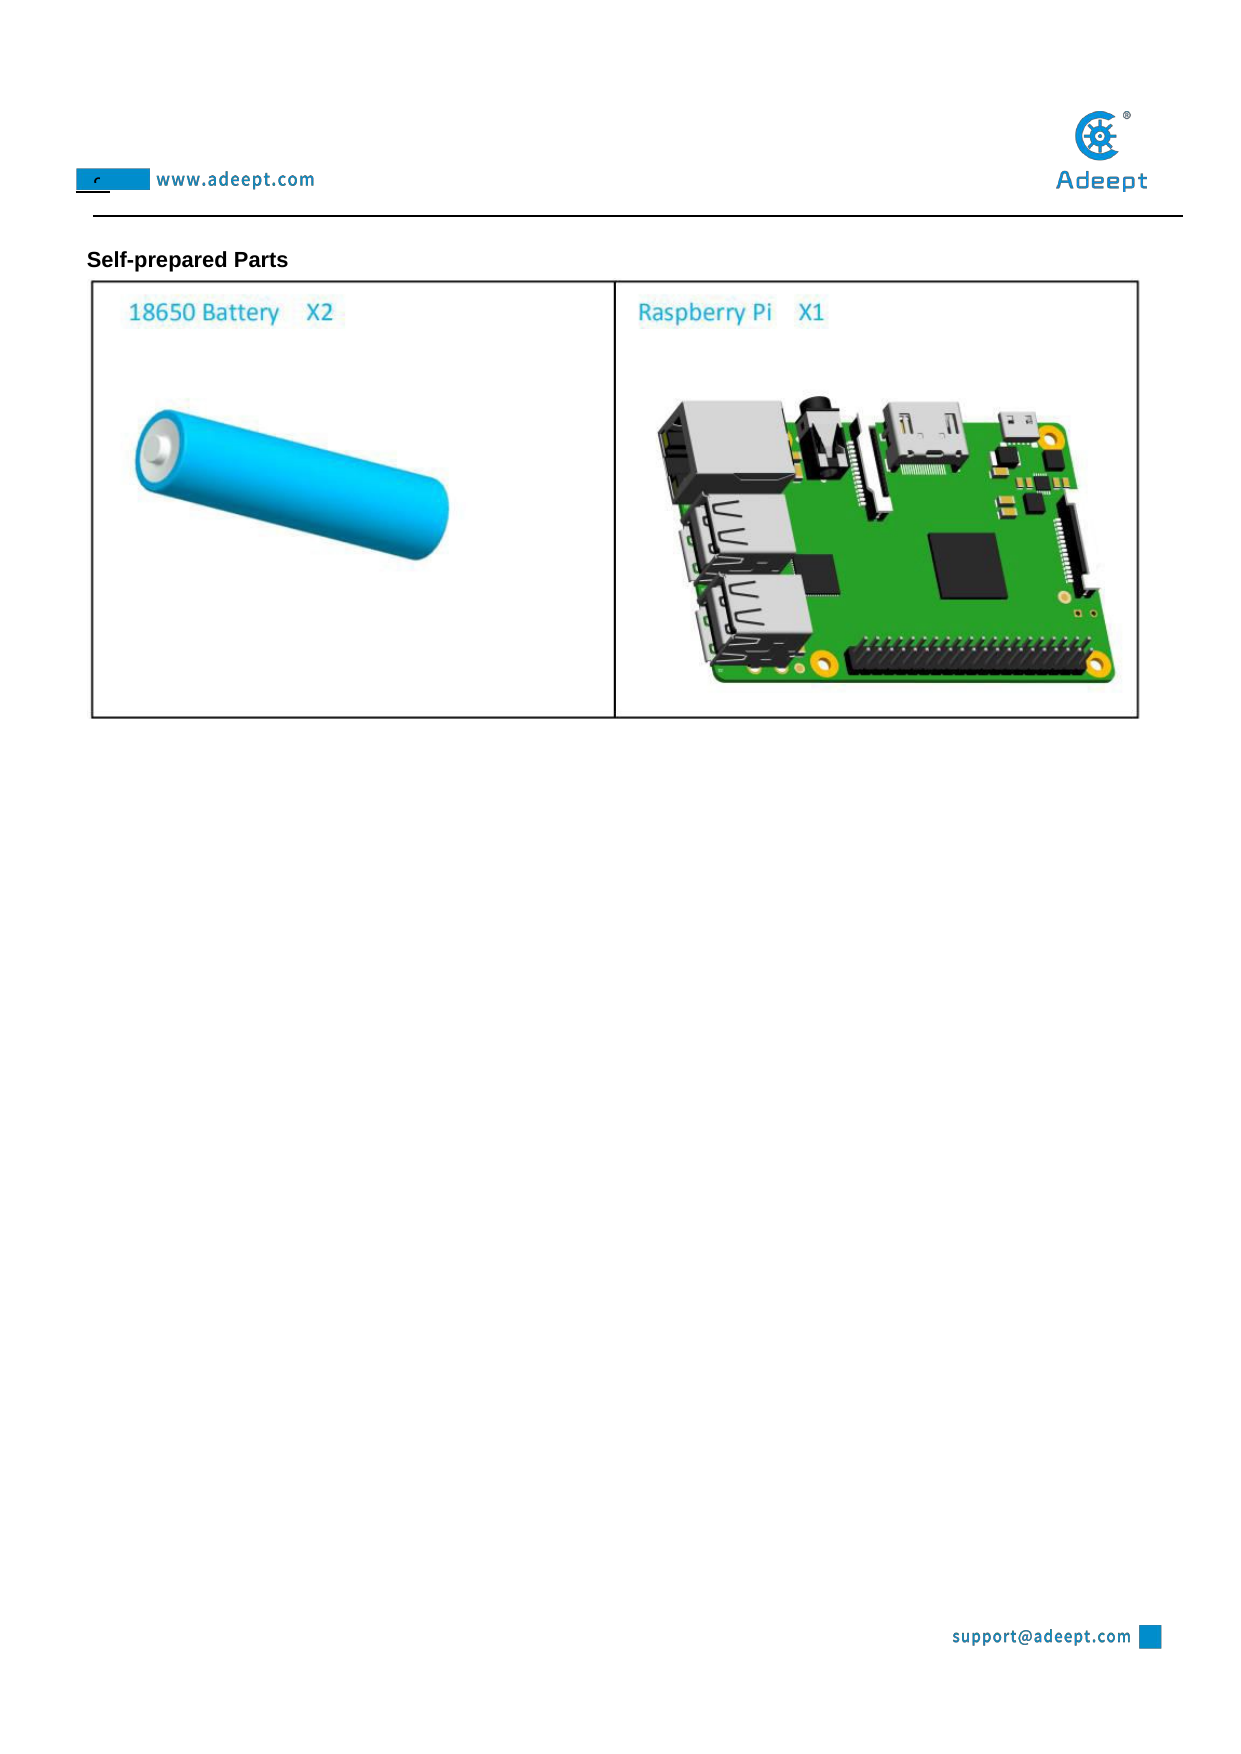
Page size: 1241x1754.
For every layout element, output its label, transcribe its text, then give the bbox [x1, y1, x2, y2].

picture [75, 167, 343, 191]
picture [946, 1625, 1139, 1649]
text Self-prepared Parts [87, 246, 1178, 272]
picture [1056, 111, 1147, 192]
picture [87, 278, 1146, 723]
